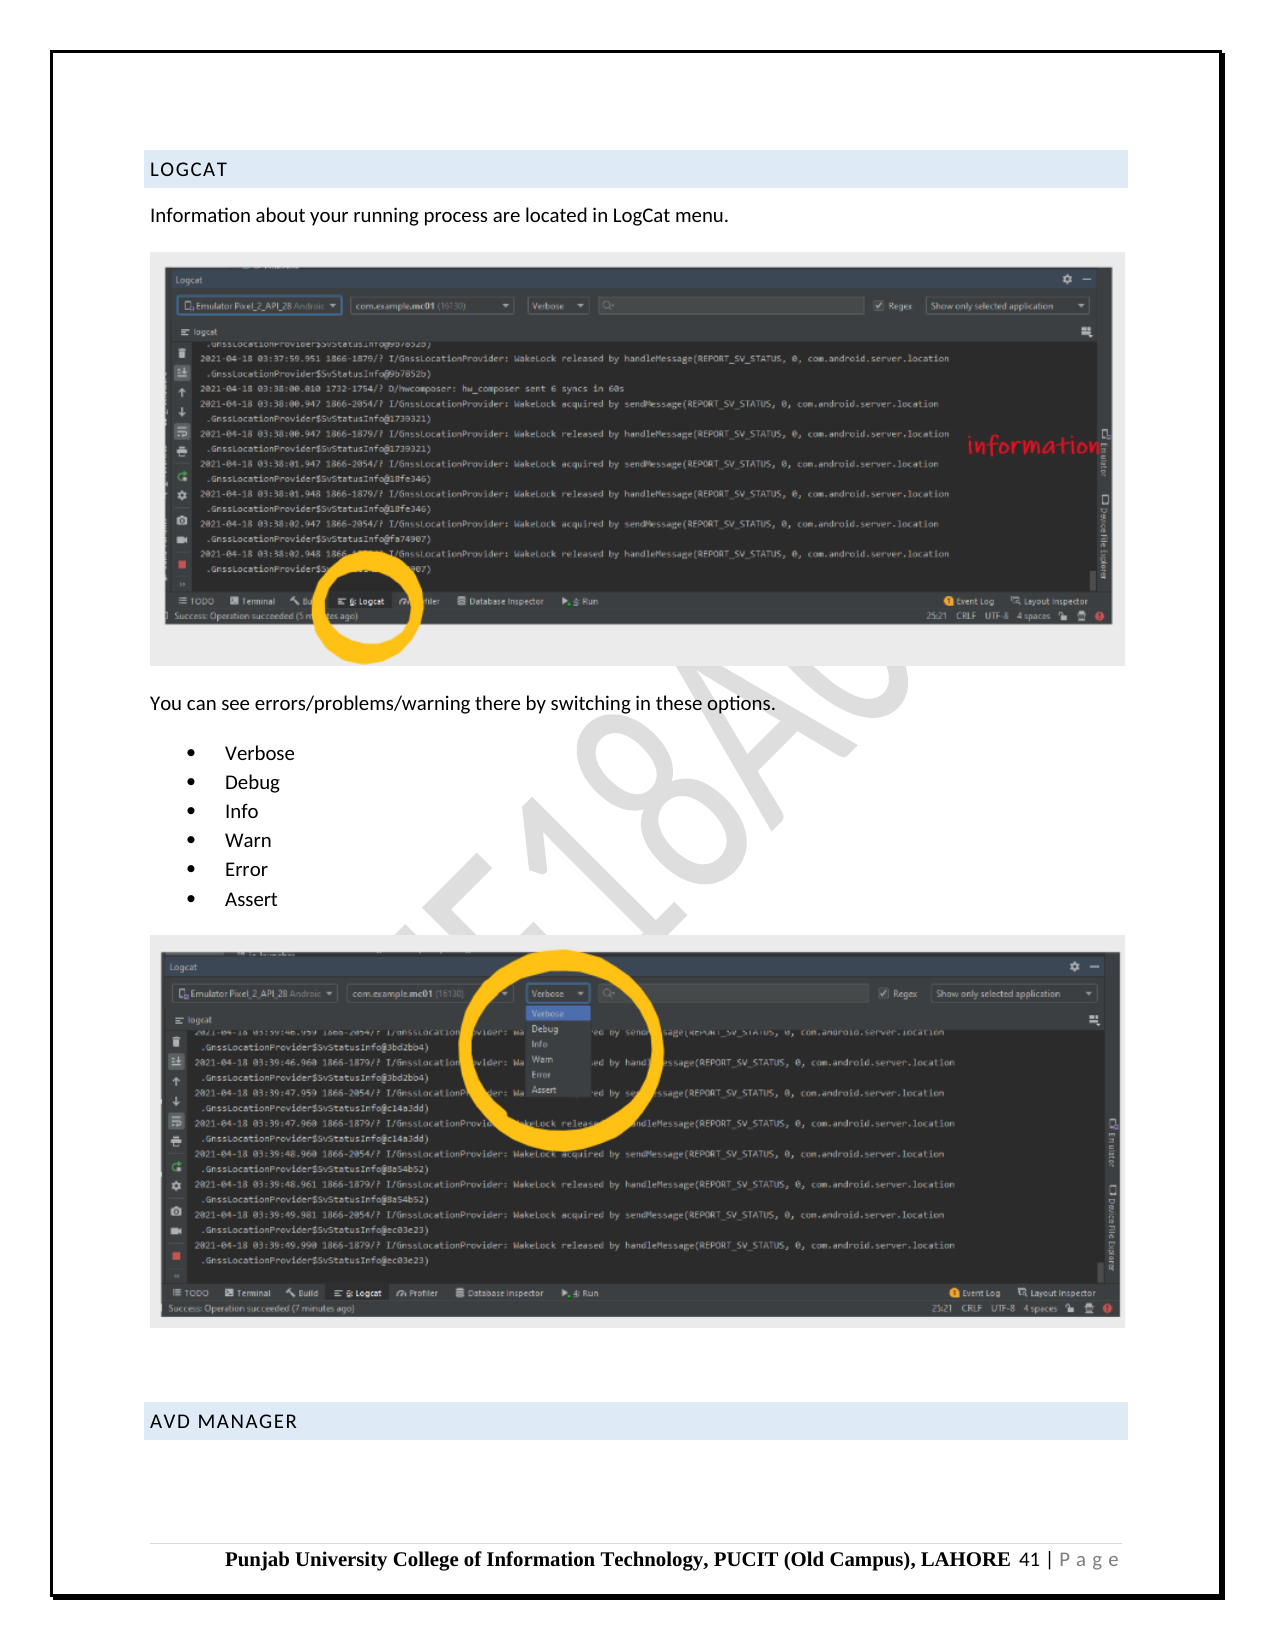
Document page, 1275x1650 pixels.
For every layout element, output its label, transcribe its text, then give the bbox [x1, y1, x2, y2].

picture [150, 935, 1125, 1328]
list Verbose [187, 740, 1122, 765]
text You can see errors/problems/warning there by switching in these options. [150, 690, 1122, 715]
list Assert [187, 886, 1122, 911]
text Information about your running process are located in LogCat menu. [150, 202, 1122, 227]
subtitle logcat [150, 156, 1122, 182]
list Info [187, 798, 1122, 824]
list Error [187, 857, 1122, 882]
picture [150, 252, 1125, 666]
list Warn [187, 827, 1122, 853]
list Debug [187, 769, 1122, 794]
subtitle avd manager [150, 1408, 1122, 1434]
